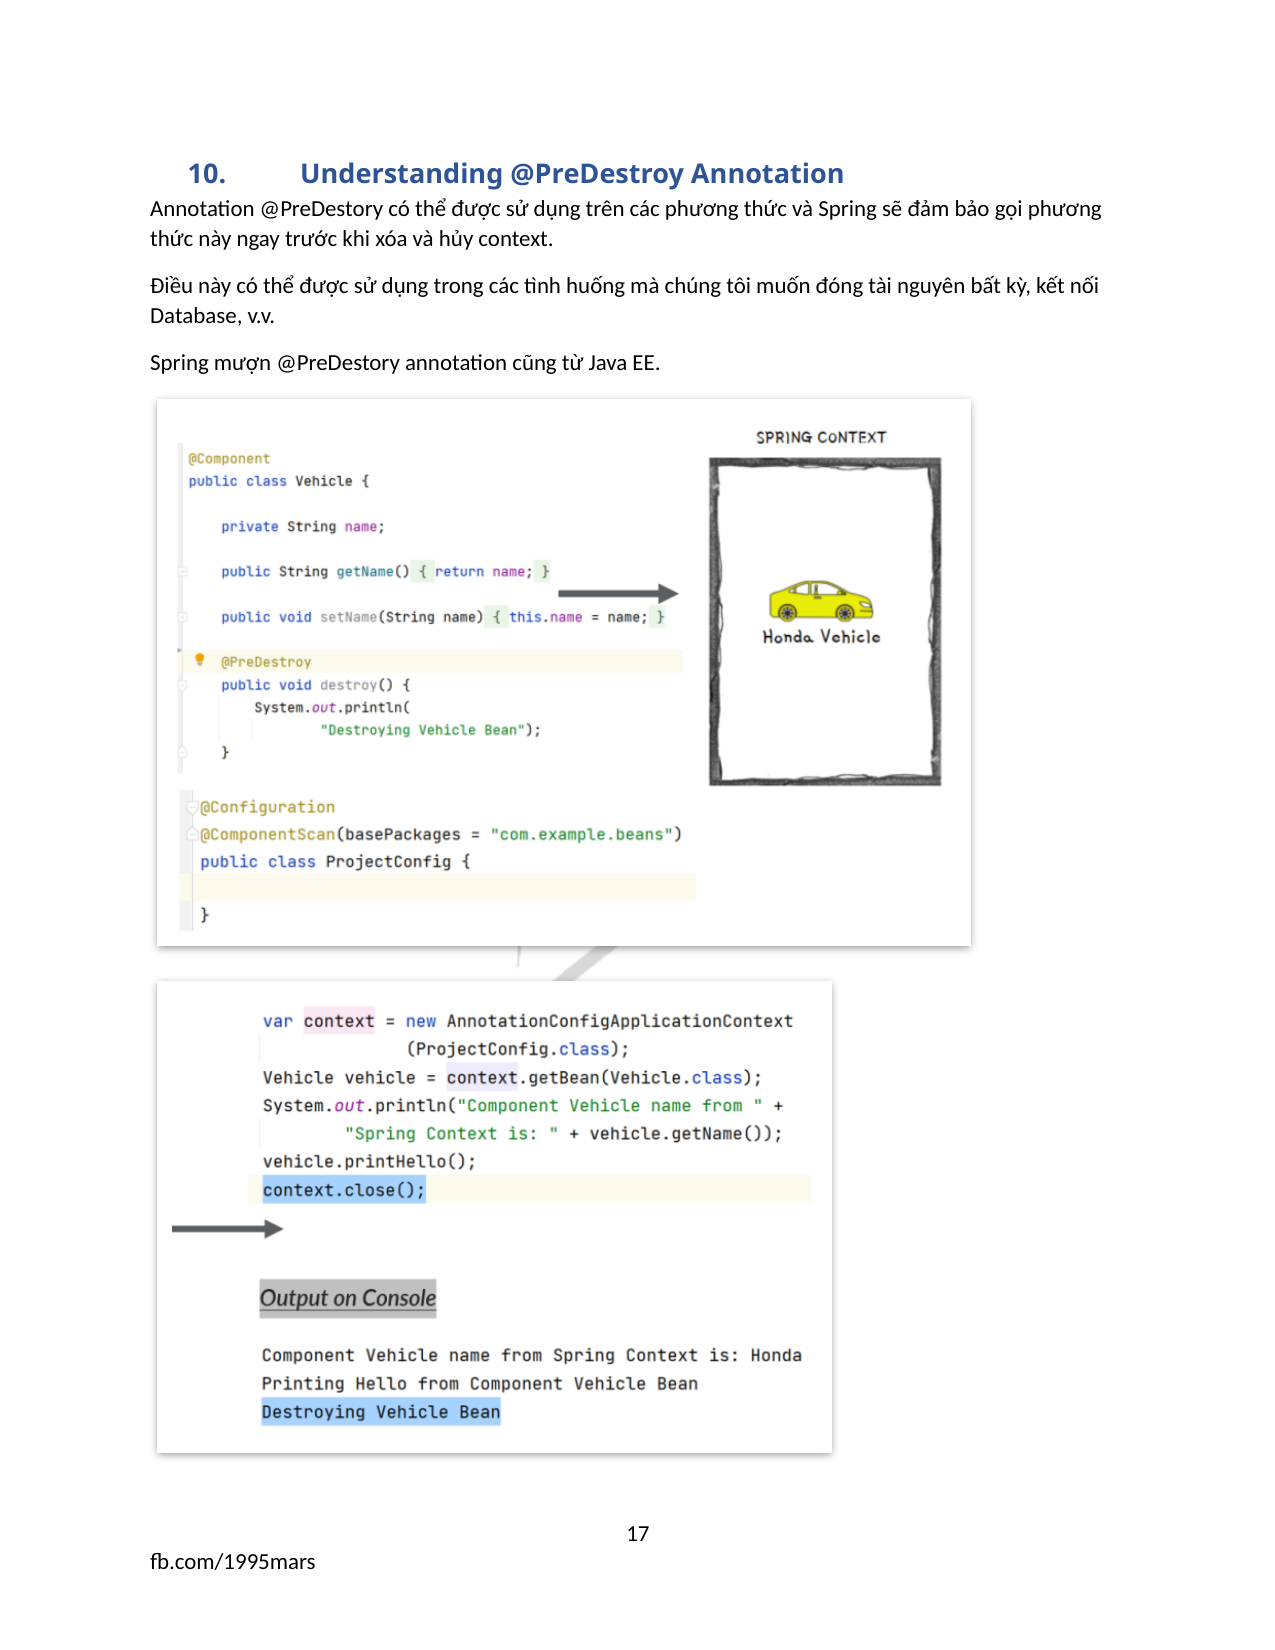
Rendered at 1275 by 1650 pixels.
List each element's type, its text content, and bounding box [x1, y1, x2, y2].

picture [172, 414, 956, 931]
text Spring mượn @PreDestory annotation cũng từ Java EE. [150, 348, 1125, 376]
picture [172, 995, 817, 1438]
text Annotation @PreDestory có thể được sử dụng trên các phương thức và Spring sẽ đảm bảo gọi phương thức này ngay trước khi xóa và hủy context. [150, 194, 1125, 252]
text Điều này có thể được sử dụng trong các tình huống mà chúng tôi muốn đóng tài nguyên bất kỳ, kết nối Database, v.v. [150, 271, 1125, 329]
subtitle Understanding @PreDestroy Annotation [187, 154, 1125, 191]
